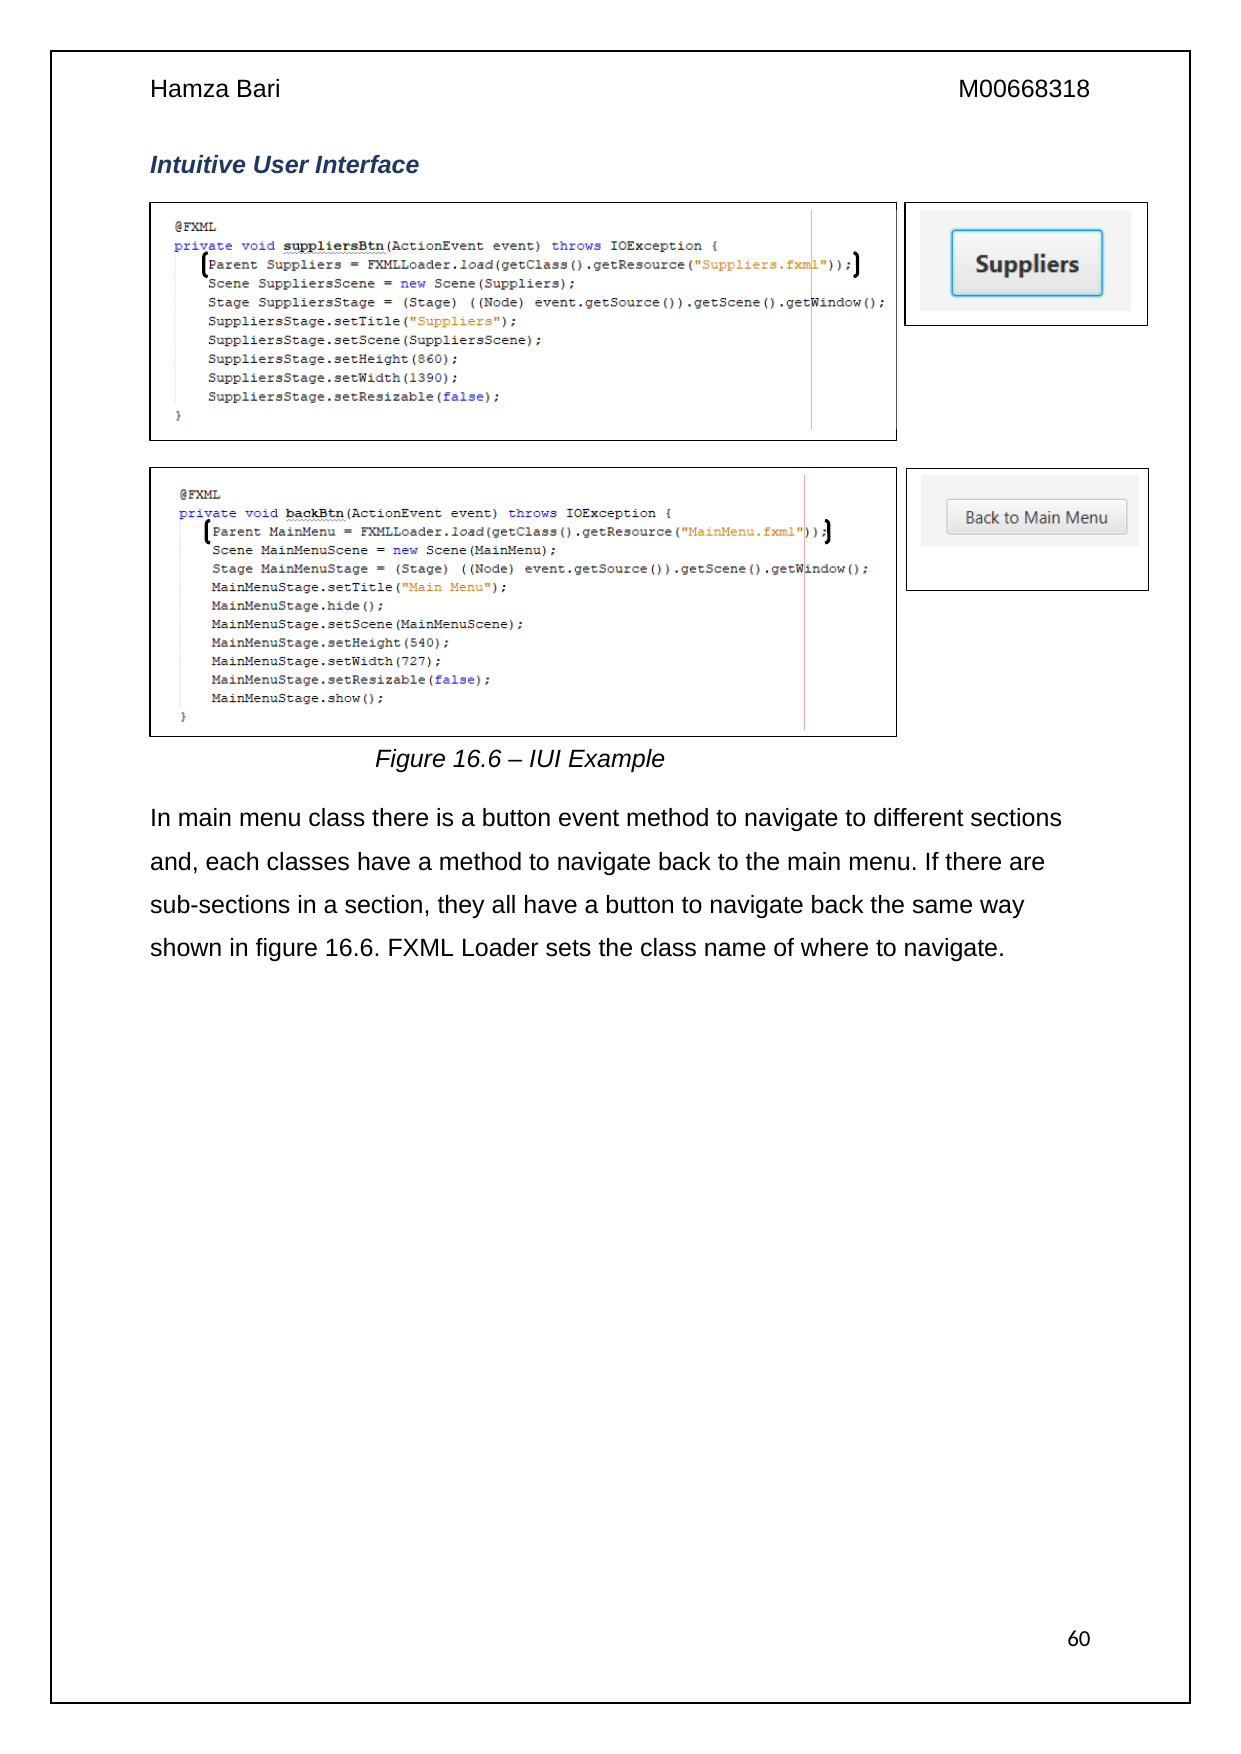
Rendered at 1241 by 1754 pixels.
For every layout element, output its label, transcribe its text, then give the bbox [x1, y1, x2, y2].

picture [921, 475, 1139, 546]
subtitle Intuitive User Interface [150, 150, 1090, 179]
picture [165, 475, 878, 730]
picture [165, 210, 897, 429]
picture [920, 210, 1132, 311]
text In main menu class there is a button event method to navigate to different sections and, each classes have a method to navigate back to the main menu. If there are sub-sections in a section, they all have a button to navigate back the same way shown in figure 16.6. FXML Loader sets the class name of where to navigate. [150, 803, 1090, 961]
text Figure 16.6 – IUI Example [300, 743, 1090, 772]
